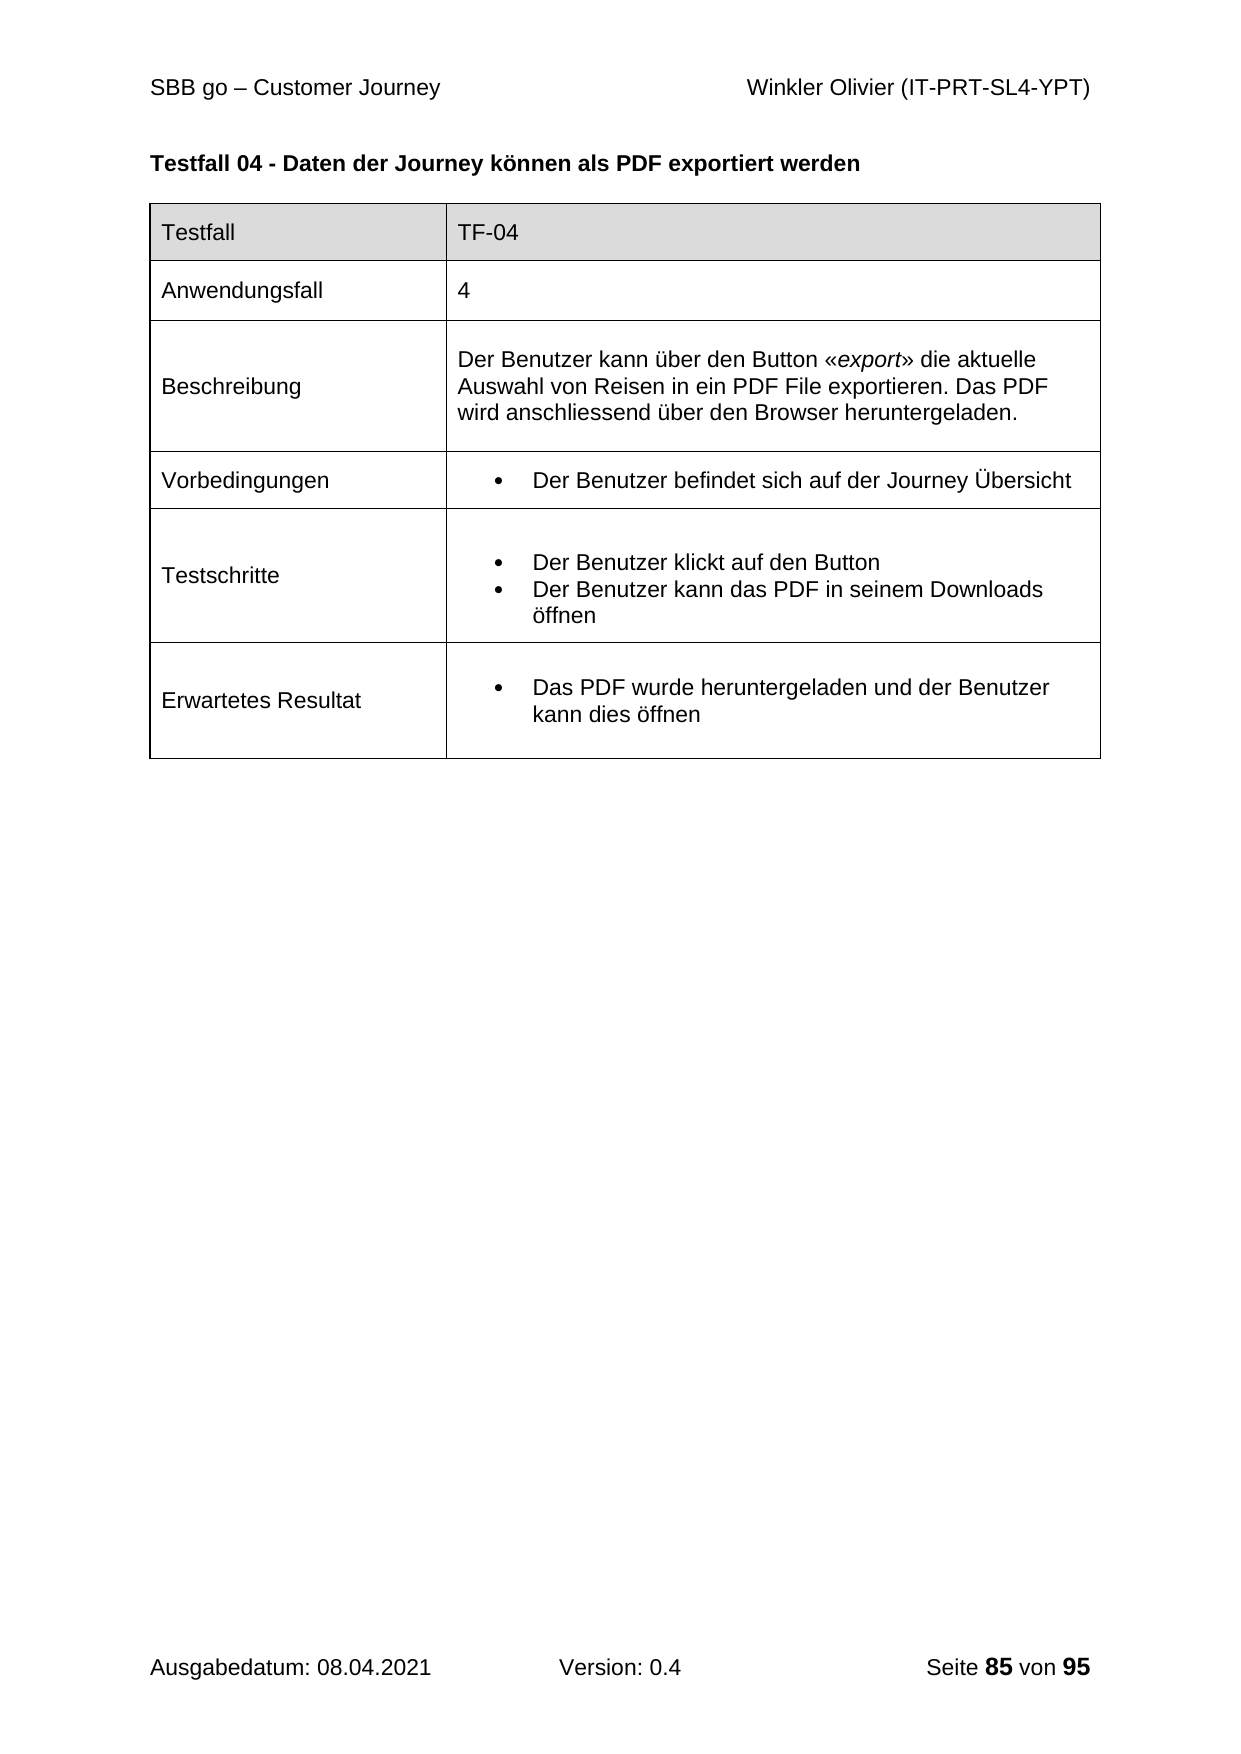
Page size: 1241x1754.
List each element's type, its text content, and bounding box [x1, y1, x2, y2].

table_cell Vorbedingungen [151, 452, 446, 508]
table_cell Erwartetes Resultat [151, 643, 446, 758]
text Testfall 04 - Daten der Journey können als PDF exportiert werden [150, 150, 1090, 176]
table_cell Der Benutzer kann über den Button «export» die aktuelle Auswahl von Reisen in ein PDF File exportieren. Das PDF wird anschliessend über den Browser heruntergeladen. [447, 321, 1100, 451]
table_cell Anwendungsfall [151, 261, 446, 320]
table_cell 4 [447, 261, 1100, 320]
table_cell Der Benutzer befindet sich auf der Journey Übersicht [447, 452, 1100, 508]
table_header TF-04 [447, 204, 1100, 260]
table_cell Beschreibung [151, 321, 446, 451]
table_header Testfall [151, 204, 446, 260]
table_cell Testschritte [151, 509, 446, 642]
table_cell Das PDF wurde heruntergeladen und der Benutzer kann dies öffnen [447, 643, 1100, 758]
table_cell Der Benutzer klickt auf den Button Der Benutzer kann das PDF in seinem Downloads öffnen [447, 509, 1100, 642]
